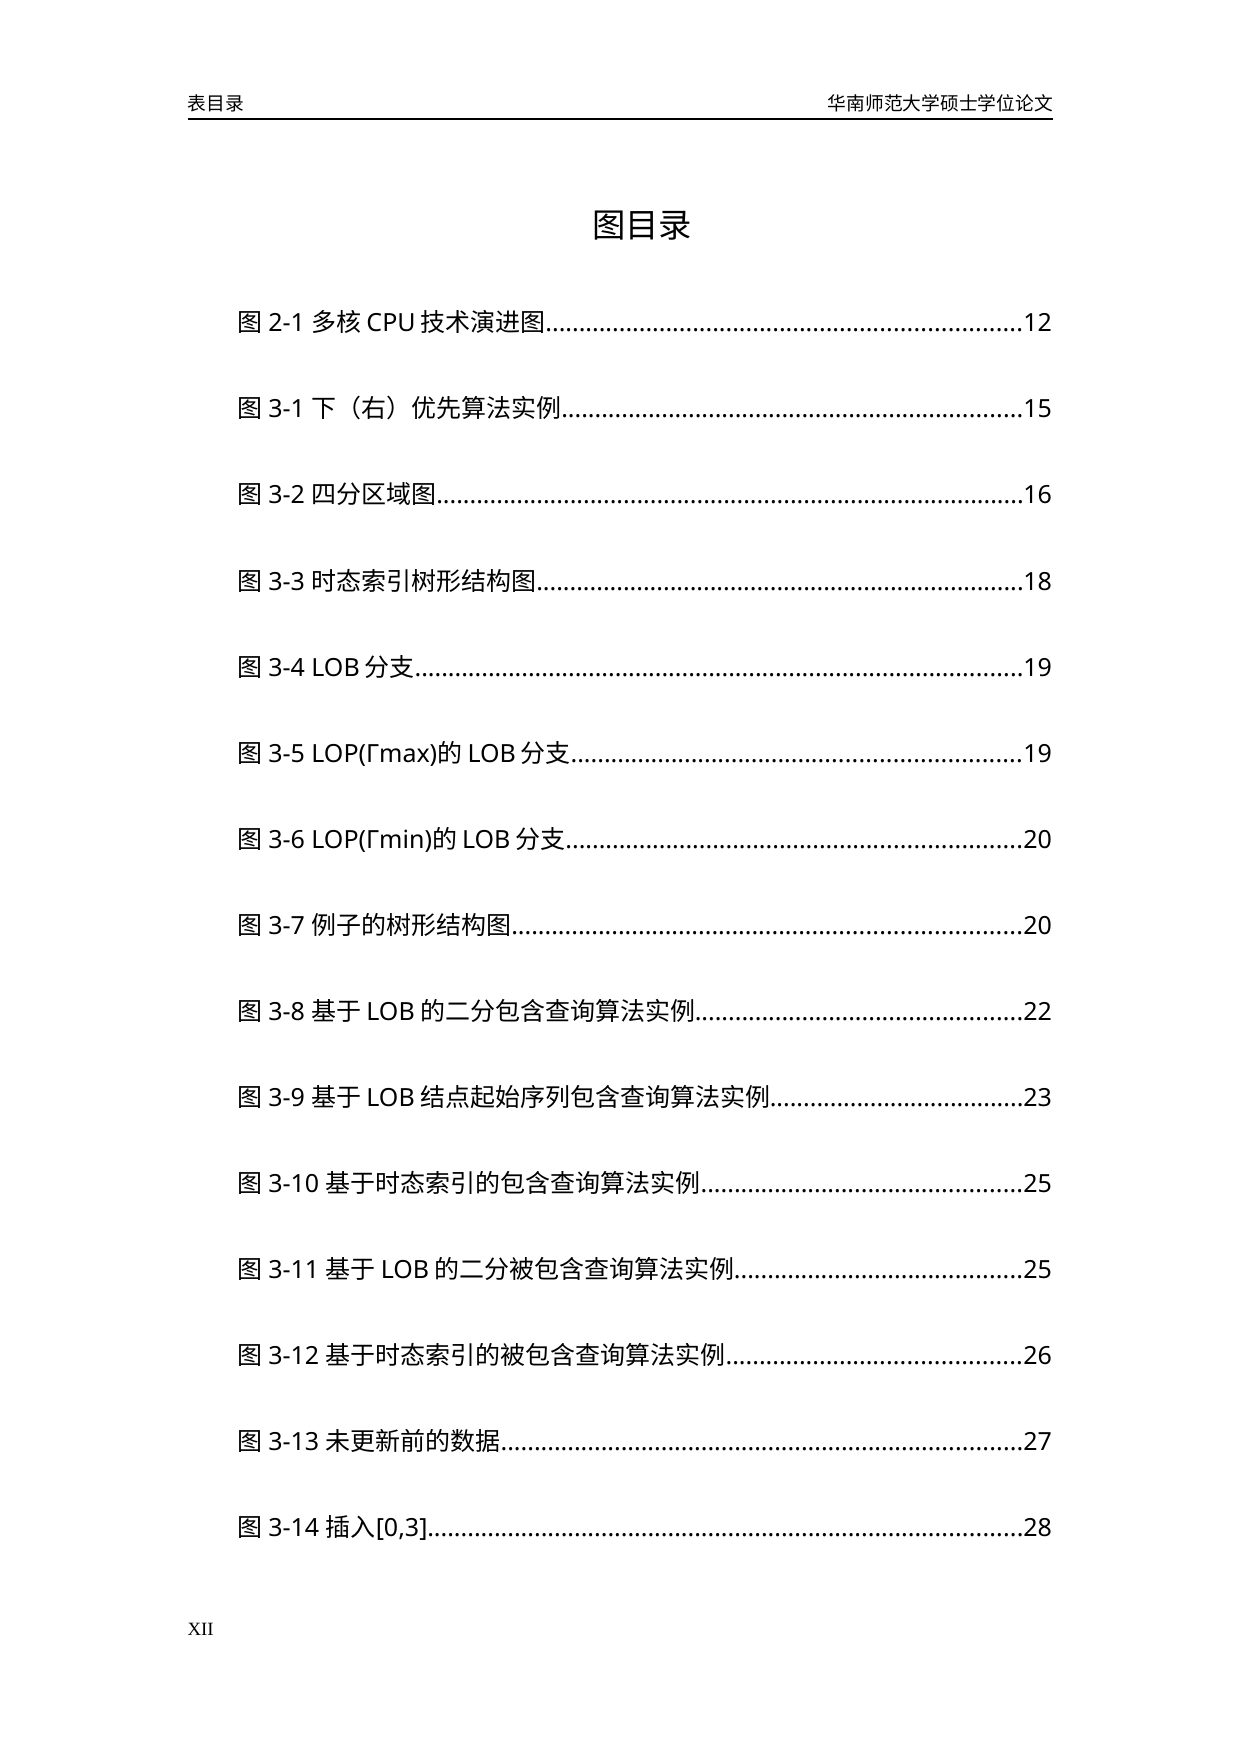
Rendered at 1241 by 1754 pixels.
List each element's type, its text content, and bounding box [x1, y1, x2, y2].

text 图 3-13 未更新前的数据 27 [237, 1406, 1053, 1473]
text 图 3-4 LOB分支 19 [237, 631, 1053, 699]
text 图 2-1 多核CPU技术演进图 12 [237, 287, 1053, 355]
text 图 3-10 基于时态索引的包含查询算法实例 25 [237, 1147, 1053, 1215]
text 图 3-6 LOP(Γmin)的LOB分支 20 [237, 803, 1053, 871]
text 图 3-14 插入[0,3] 28 [237, 1492, 1053, 1559]
text 图 3-8 基于LOB的二分包含查询算法实例 22 [237, 975, 1053, 1043]
text 图 3-11 基于LOB的二分被包含查询算法实例 25 [237, 1233, 1053, 1301]
text 图 3-9 基于LOB结点起始序列包含查询算法实例 23 [237, 1061, 1053, 1129]
text 图 3-5 LOP(Γmax)的LOB分支 19 [237, 717, 1053, 785]
text 图 3-2 四分区域图 16 [237, 459, 1053, 527]
text 图 3-1 下（右）优先算法实例 15 [237, 373, 1053, 441]
text 图 3-12 基于时态索引的被包含查询算法实例 26 [237, 1319, 1053, 1387]
text 图目录 [187, 189, 1053, 257]
text 图 3-3 时态索引树形结构图 18 [237, 545, 1053, 613]
text 图 3-7 例子的树形结构图 20 [237, 889, 1053, 957]
